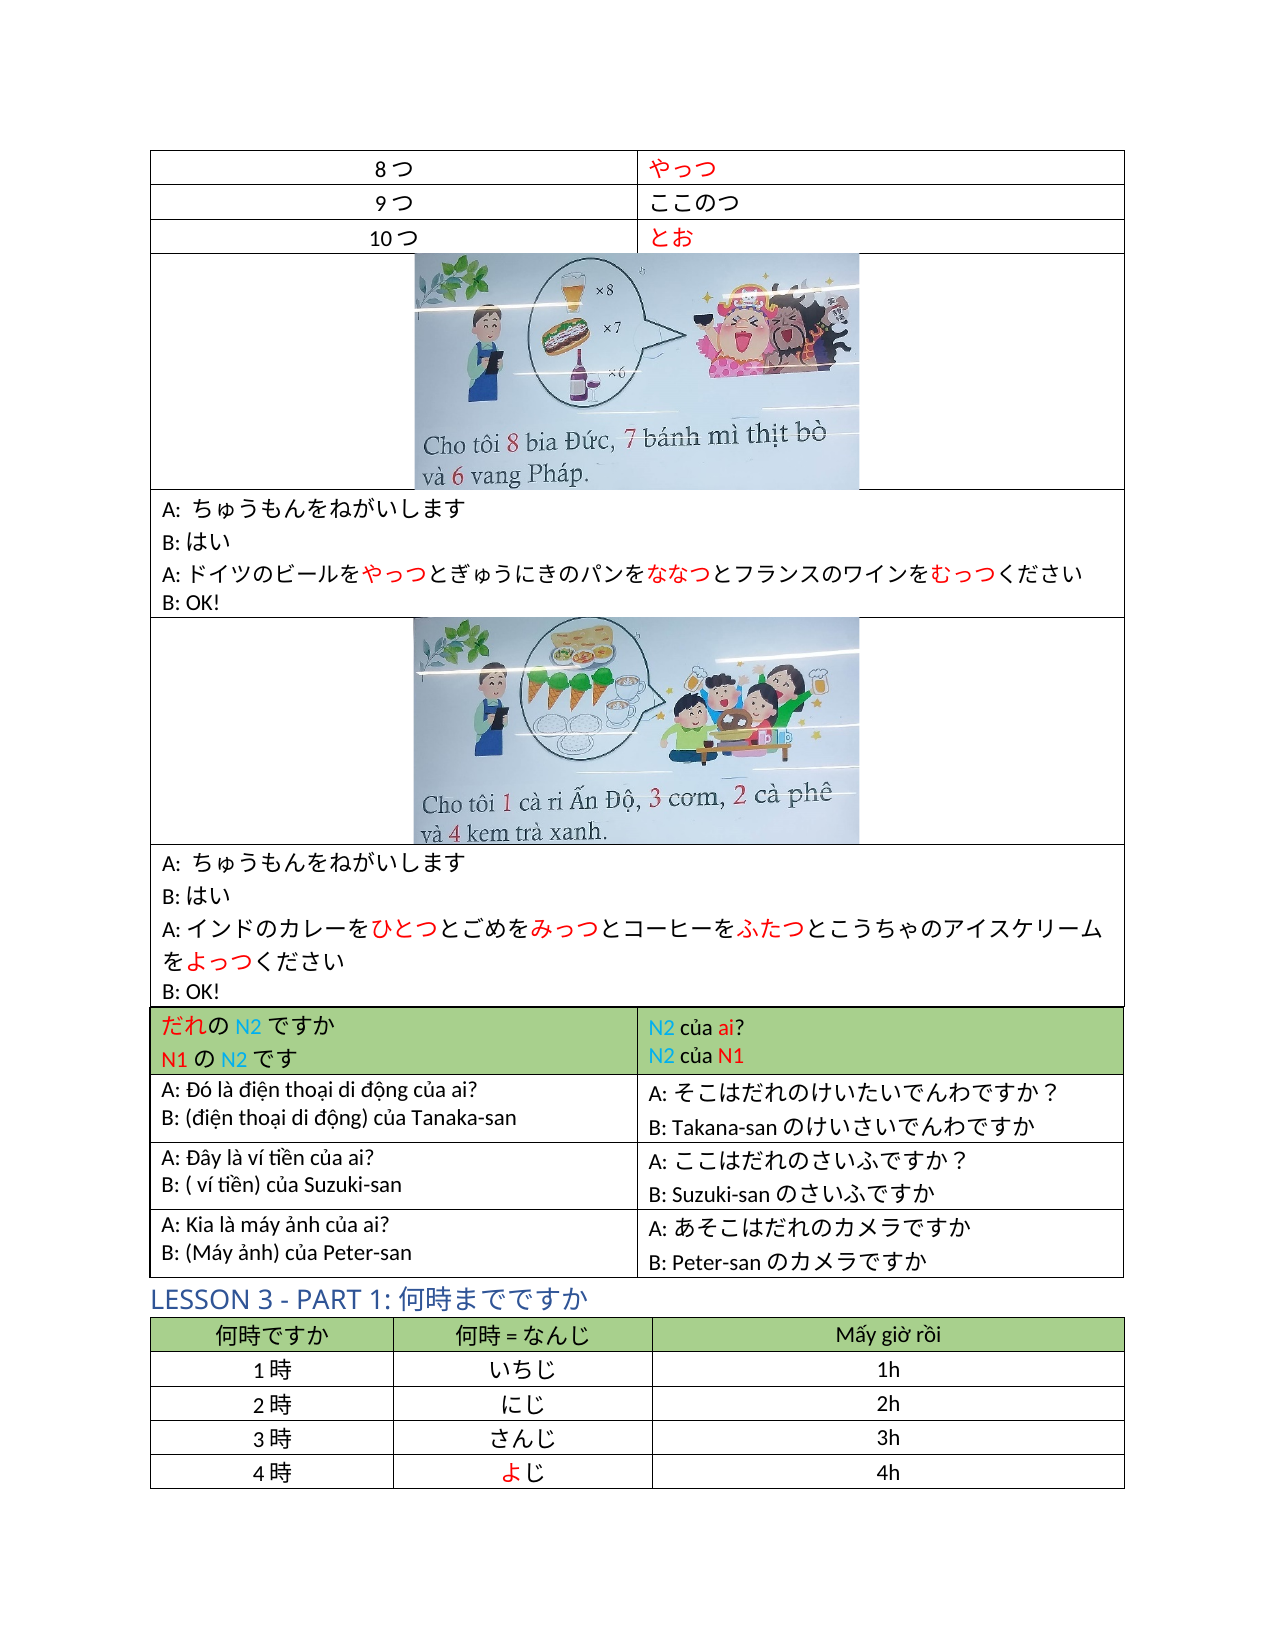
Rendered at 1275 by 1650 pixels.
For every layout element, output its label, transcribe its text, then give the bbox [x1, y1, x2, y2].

table_cell 2h [653, 1387, 1124, 1420]
table_cell [860, 254, 1124, 489]
table_cell A: ちゅうもんをねがいします B: はい A: ドイツのビールをやっつとぎゅうにきのパンをななつとフランスのワインをむっつください B: OK! [151, 490, 1124, 617]
table_cell 2時 [151, 1387, 393, 1420]
table_cell A: ちゅうもんをねがいします B: はい A: インドのカレーをひとつとごめをみっつとコーヒーをふたつとこうちゃのアイスケリームをよっつください B: OK! [151, 845, 1124, 1006]
table_cell [151, 618, 413, 843]
table_header だれの N2 ですか N1 の N2 です [151, 1008, 637, 1074]
table_cell A: そこはだれのけいたいでんわですか？ B: Takana-san のけいさいでんわですか [638, 1075, 1123, 1142]
table_cell 3h [653, 1421, 1124, 1454]
table_cell [151, 254, 414, 489]
table_cell とお [638, 220, 1124, 253]
table_cell A: ここはだれのさいふですか？ B: Suzuki-sanのさいふですか [638, 1143, 1123, 1209]
table_cell A: Đó là điện thoại di động của ai? B: (điện thoại di động) của Tanaka-san [151, 1075, 637, 1142]
table_cell 8つ [151, 151, 637, 184]
table_cell A: あそこはだれのカメラですか B: Peter-san のカメラですか [638, 1210, 1123, 1277]
table_cell ここのつ [638, 185, 1124, 218]
picture [413, 617, 860, 844]
table_header Mấy giờ rồi [653, 1318, 1124, 1351]
table_cell やっつ [638, 151, 1124, 184]
table_cell さんじ [394, 1421, 652, 1454]
table_cell 4h [653, 1455, 1124, 1488]
table_header N2 của ai? N2 của N1 [638, 1008, 1123, 1074]
table_cell にじ [394, 1387, 652, 1420]
table_cell 10つ [151, 220, 637, 253]
table_cell A: Kia là máy ảnh của ai? B: (Máy ảnh) của Peter-san [151, 1210, 637, 1277]
table_cell A: Đây là ví tiền của ai? B: ( ví tiền) của Suzuki-san [151, 1143, 637, 1209]
table_header 何時ですか [151, 1318, 393, 1351]
table_cell いちじ [394, 1352, 652, 1386]
table_cell 3時 [151, 1421, 393, 1454]
table_cell 1時 [151, 1352, 393, 1386]
table_cell 4時 [151, 1455, 393, 1488]
subtitle LESSON 3 - PART 1: 何時までですか [150, 1278, 1125, 1317]
picture [414, 253, 860, 490]
table_header 何時 = なんじ [394, 1318, 652, 1351]
table_cell 9つ [151, 185, 637, 218]
table_cell よじ [394, 1455, 652, 1488]
table_cell [860, 618, 1124, 843]
table_cell 1h [653, 1352, 1124, 1386]
